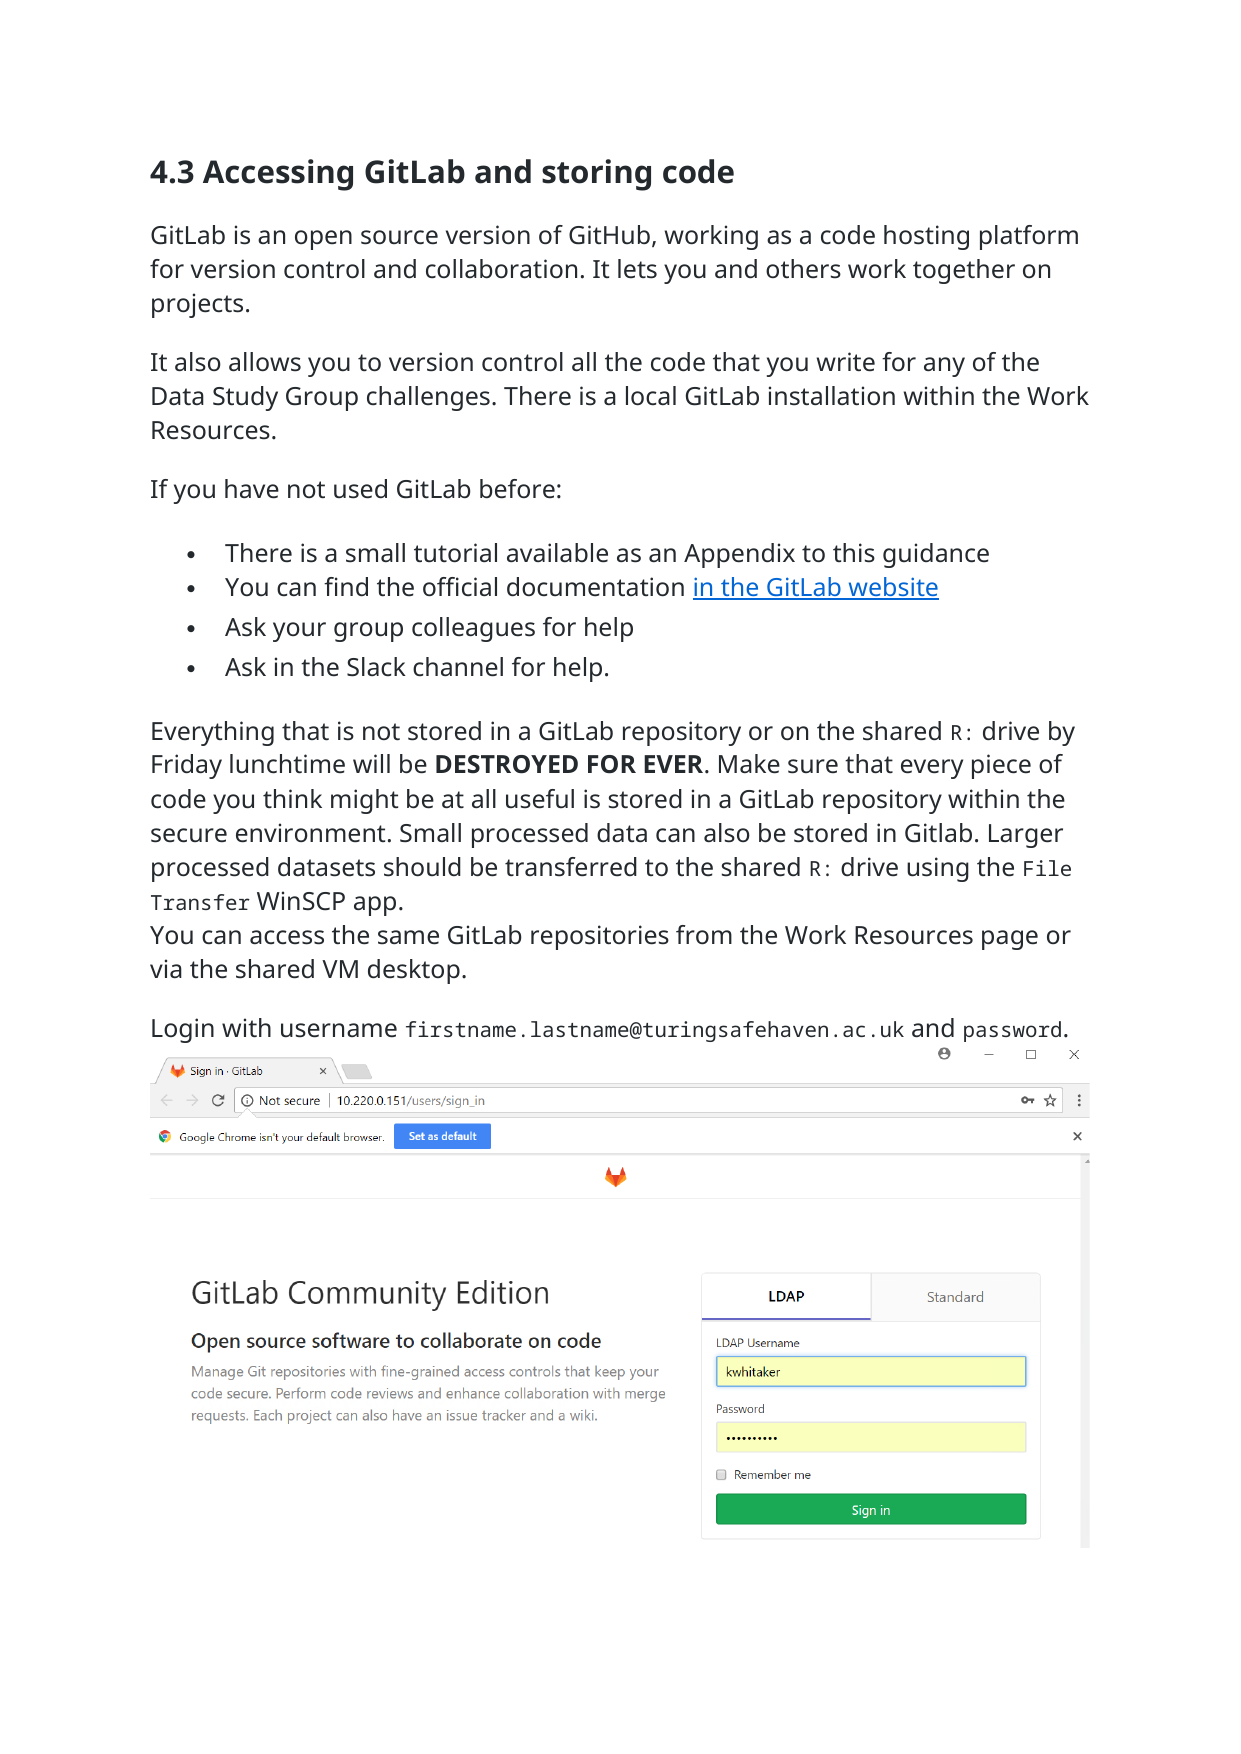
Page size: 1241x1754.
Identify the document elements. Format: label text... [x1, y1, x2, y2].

picture [150, 1044, 1090, 1548]
text Everything that is not stored in a GitLab repository or on the shared R: drive by Friday lunchtime will be DESTROYED FOR EVER. Make sure that every piece of code you think might be at all useful is stored in a GitLab repository within the secure environment. Small processed data can also be stored in Gitlab. Larger processed datasets should be transferred to the shared R: drive using the File Transfer WinSCP app. [150, 713, 1090, 917]
list There is a small tutorial available as an Appendix to this guidance [187, 535, 1090, 569]
text It also allows you to version control all the code that you write for any of the Data Study Group challenges. There is a local GitLab installation within the Work Resources. [150, 345, 1090, 447]
text You can access the same GitLab repositories from the Work Resources page or via the shared VM desktop. [150, 917, 1090, 986]
text Login with username firstname.lastname@turingsafehaven.ac.uk and password. [150, 1011, 1090, 1044]
list You can find the official documentation in the GitLab website [187, 569, 1090, 603]
text 4.3 Accessing GitLab and storing code [150, 150, 1090, 193]
text If you have not used GitLab before: [150, 472, 1090, 506]
list Ask in the Slack channel for help. [187, 650, 1090, 684]
list Ask your group colleagues for help [187, 609, 1090, 644]
text GitLab is an open source version of GitHub, working as a code hosting platform for version control and collaboration. It lets you and others work together on projects. [150, 218, 1090, 320]
